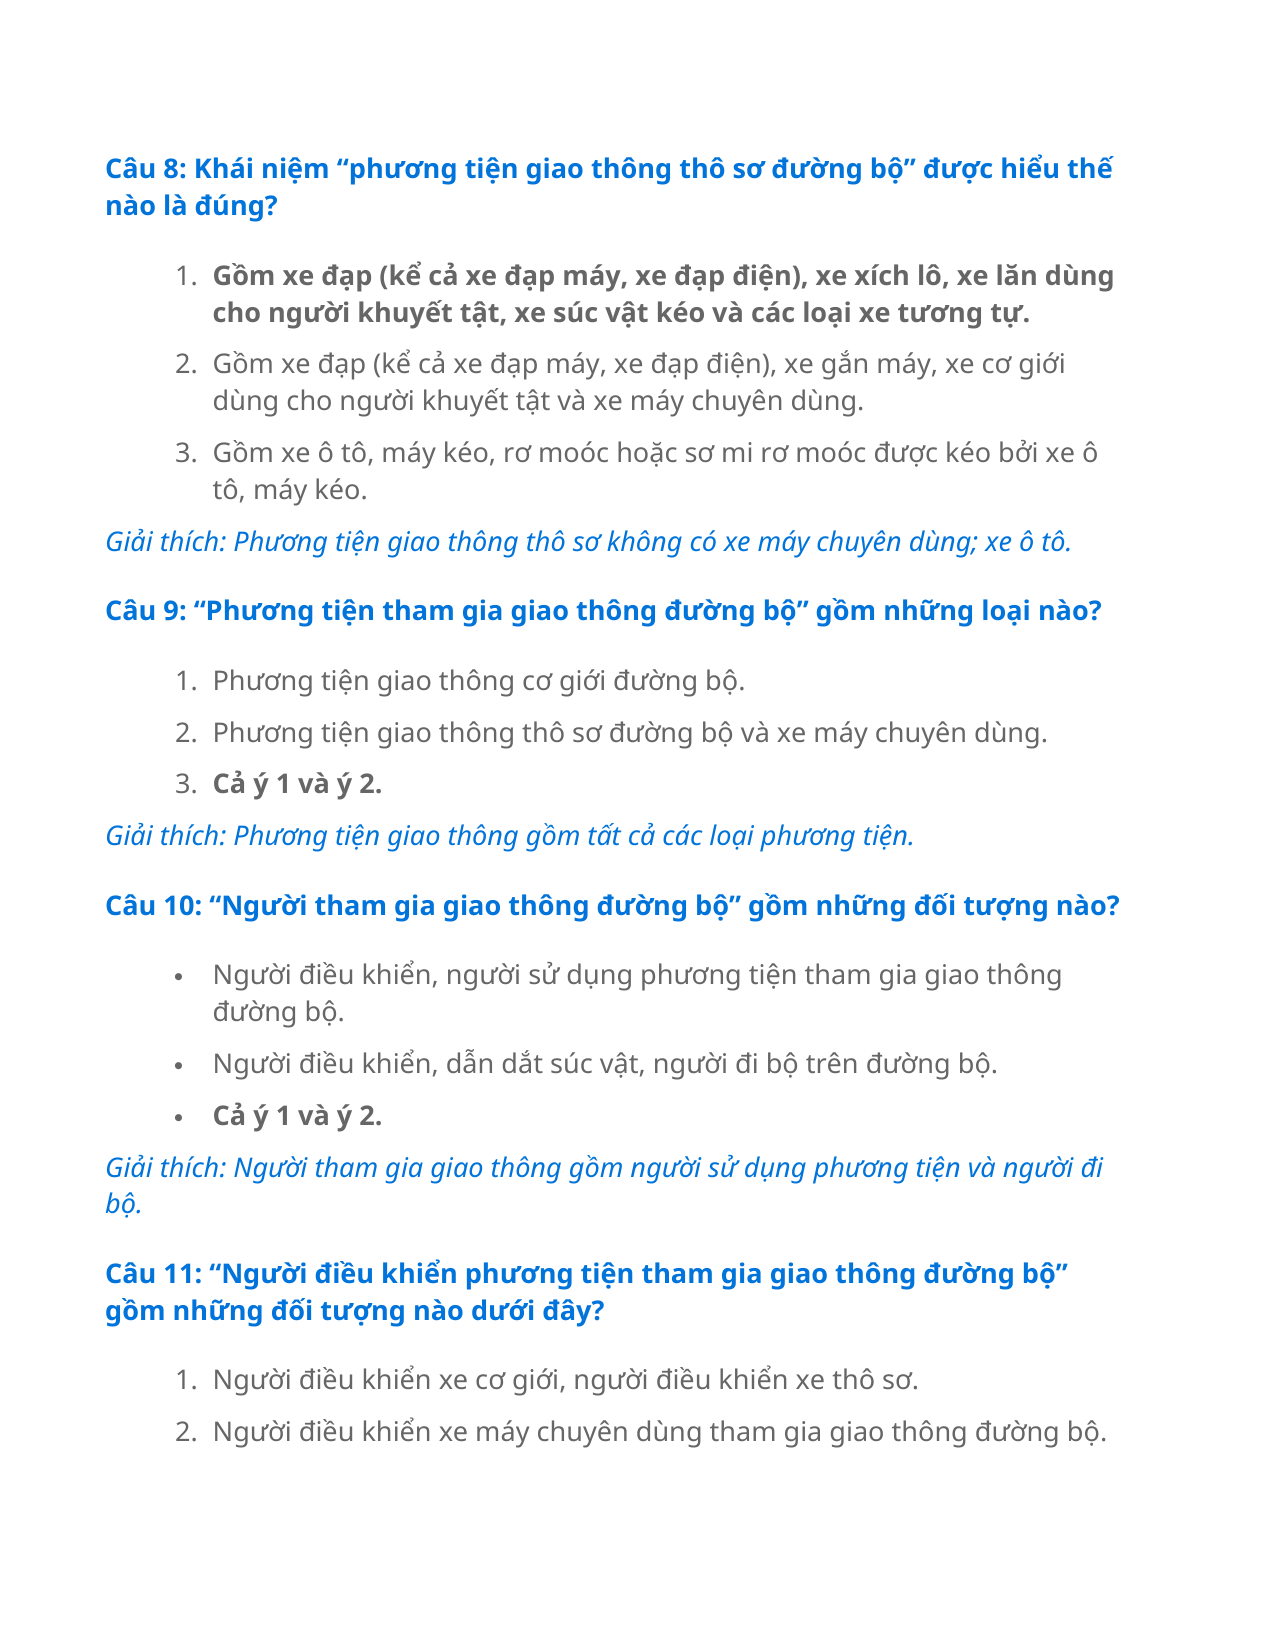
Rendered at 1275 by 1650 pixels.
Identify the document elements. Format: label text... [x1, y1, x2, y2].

text Câu 11: “Người điều khiển phương tiện tham gia giao thông đường bộ” gồm những đối tượng nào dưới đây? [105, 1254, 1125, 1328]
text Giải thích: Phương tiện giao thông gồm tất cả các loại phương tiện. [105, 817, 1125, 854]
list Phương tiện giao thông thô sơ đường bộ và xe máy chuyên dùng. [175, 713, 1125, 750]
list Người điều khiển, người sử dụng phương tiện tham gia giao thông đường bộ. [175, 956, 1125, 1029]
list Phương tiện giao thông cơ giới đường bộ. [175, 661, 1125, 698]
list Gồm xe đạp (kể cả xe đạp máy, xe đạp điện), xe gắn máy, xe cơ giới dùng cho người khuyết tật và xe máy chuyên dùng. [175, 345, 1125, 419]
text Giải thích: Người tham gia giao thông gồm người sử dụng phương tiện và người đi bộ. [105, 1148, 1125, 1222]
text Câu 9: “Phương tiện tham gia giao thông đường bộ” gồm những loại nào? [105, 592, 1125, 629]
list Cả ý 1 và ý 2. [175, 1096, 1125, 1133]
list Người điều khiển xe máy chuyên dùng tham gia giao thông đường bộ. [175, 1412, 1125, 1449]
list Gồm xe ô tô, máy kéo, rơ moóc hoặc sơ mi rơ moóc được kéo bởi xe ô tô, máy kéo. [175, 434, 1125, 507]
list Người điều khiển, dẫn dắt súc vật, người đi bộ trên đường bộ. [175, 1044, 1125, 1081]
list Gồm xe đạp (kể cả xe đạp máy, xe đạp điện), xe xích lô, xe lăn dùng cho người khuyết tật, xe súc vật kéo và các loại xe tương tự. [175, 256, 1125, 330]
text Câu 10: “Người tham gia giao thông đường bộ” gồm những đối tượng nào? [105, 886, 1125, 923]
text Câu 8: Khái niệm “phương tiện giao thông thô sơ đường bộ” được hiểu thế nào là đúng? [105, 150, 1125, 224]
text Giải thích: Phương tiện giao thông thô sơ không có xe máy chuyên dùng; xe ô tô. [105, 522, 1125, 559]
list Người điều khiển xe cơ giới, người điều khiển xe thô sơ. [175, 1361, 1125, 1397]
list Cả ý 1 và ý 2. [175, 765, 1125, 802]
